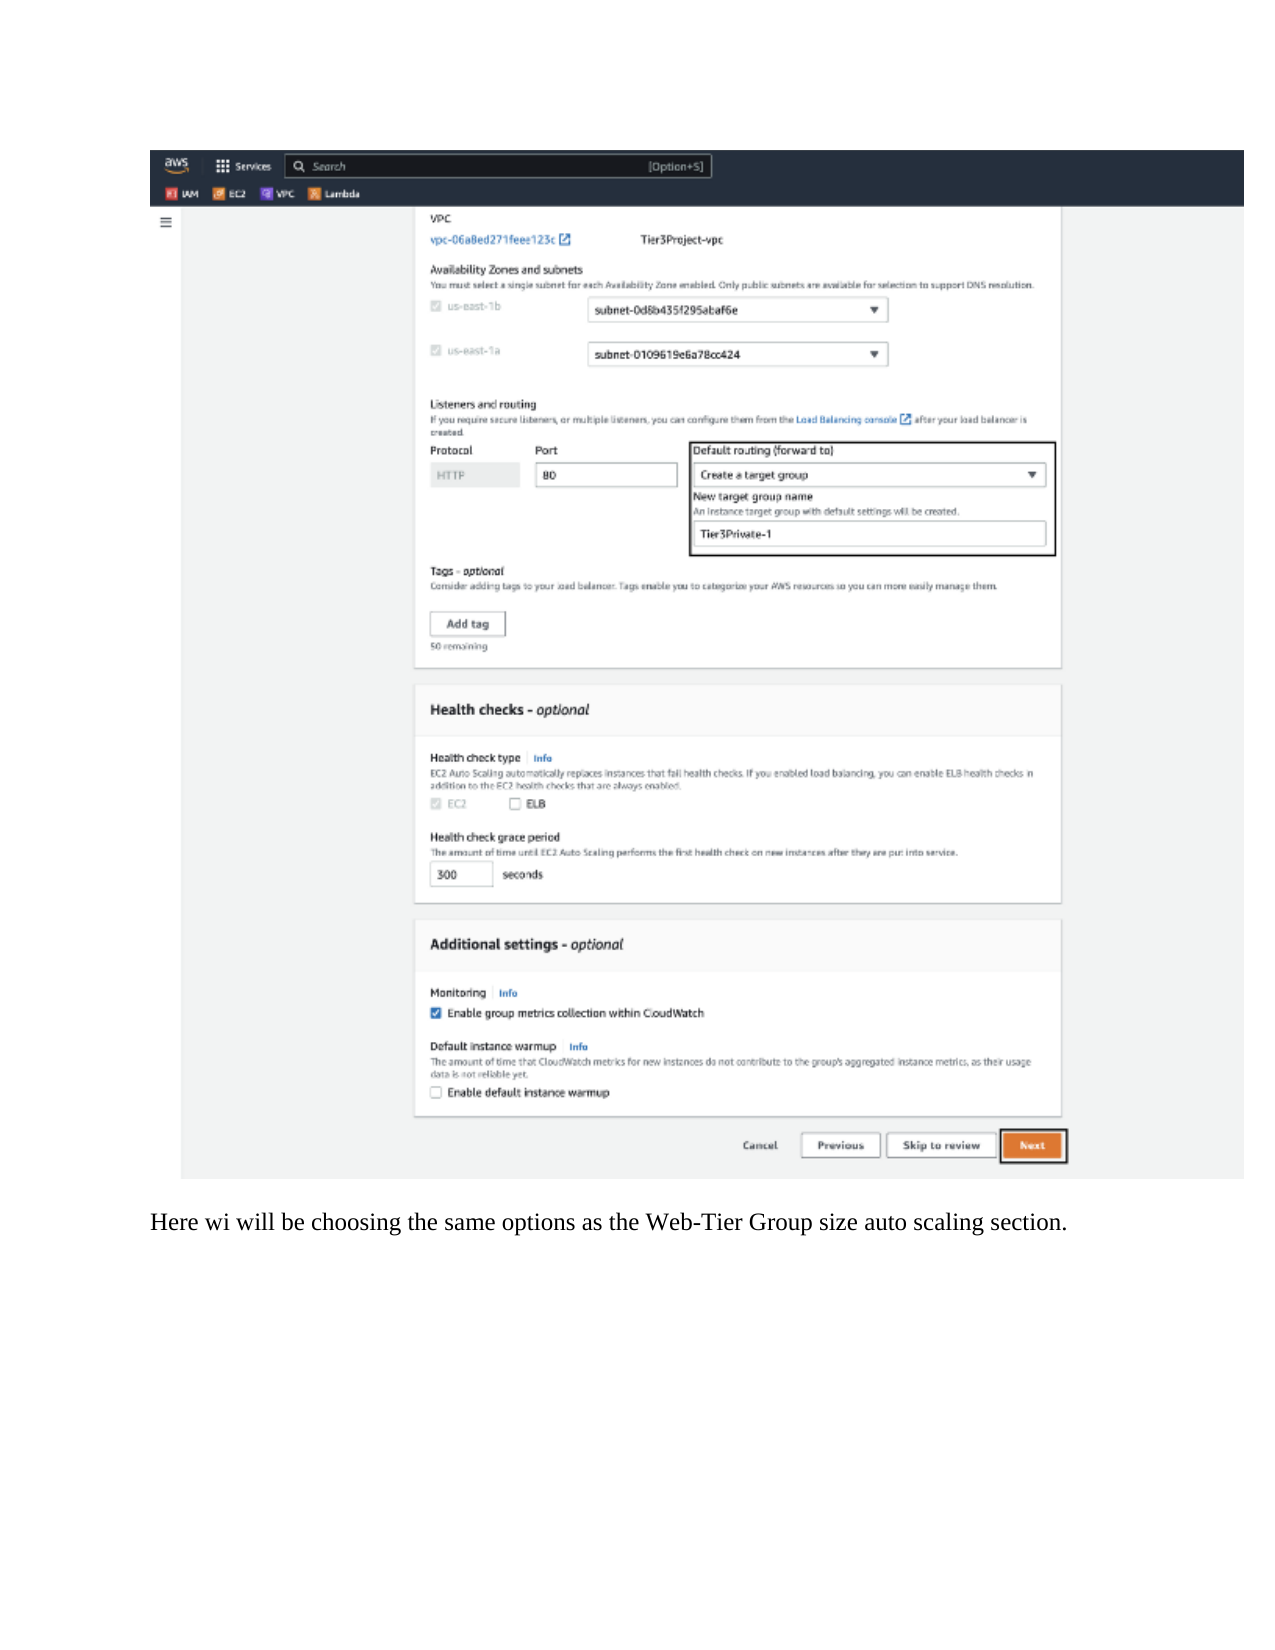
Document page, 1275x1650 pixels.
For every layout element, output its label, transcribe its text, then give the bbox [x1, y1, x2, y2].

picture [150, 150, 1244, 1179]
text Here wi will be choosing the same options as the Web-Tier Group size auto scaling section. [150, 1207, 1125, 1236]
